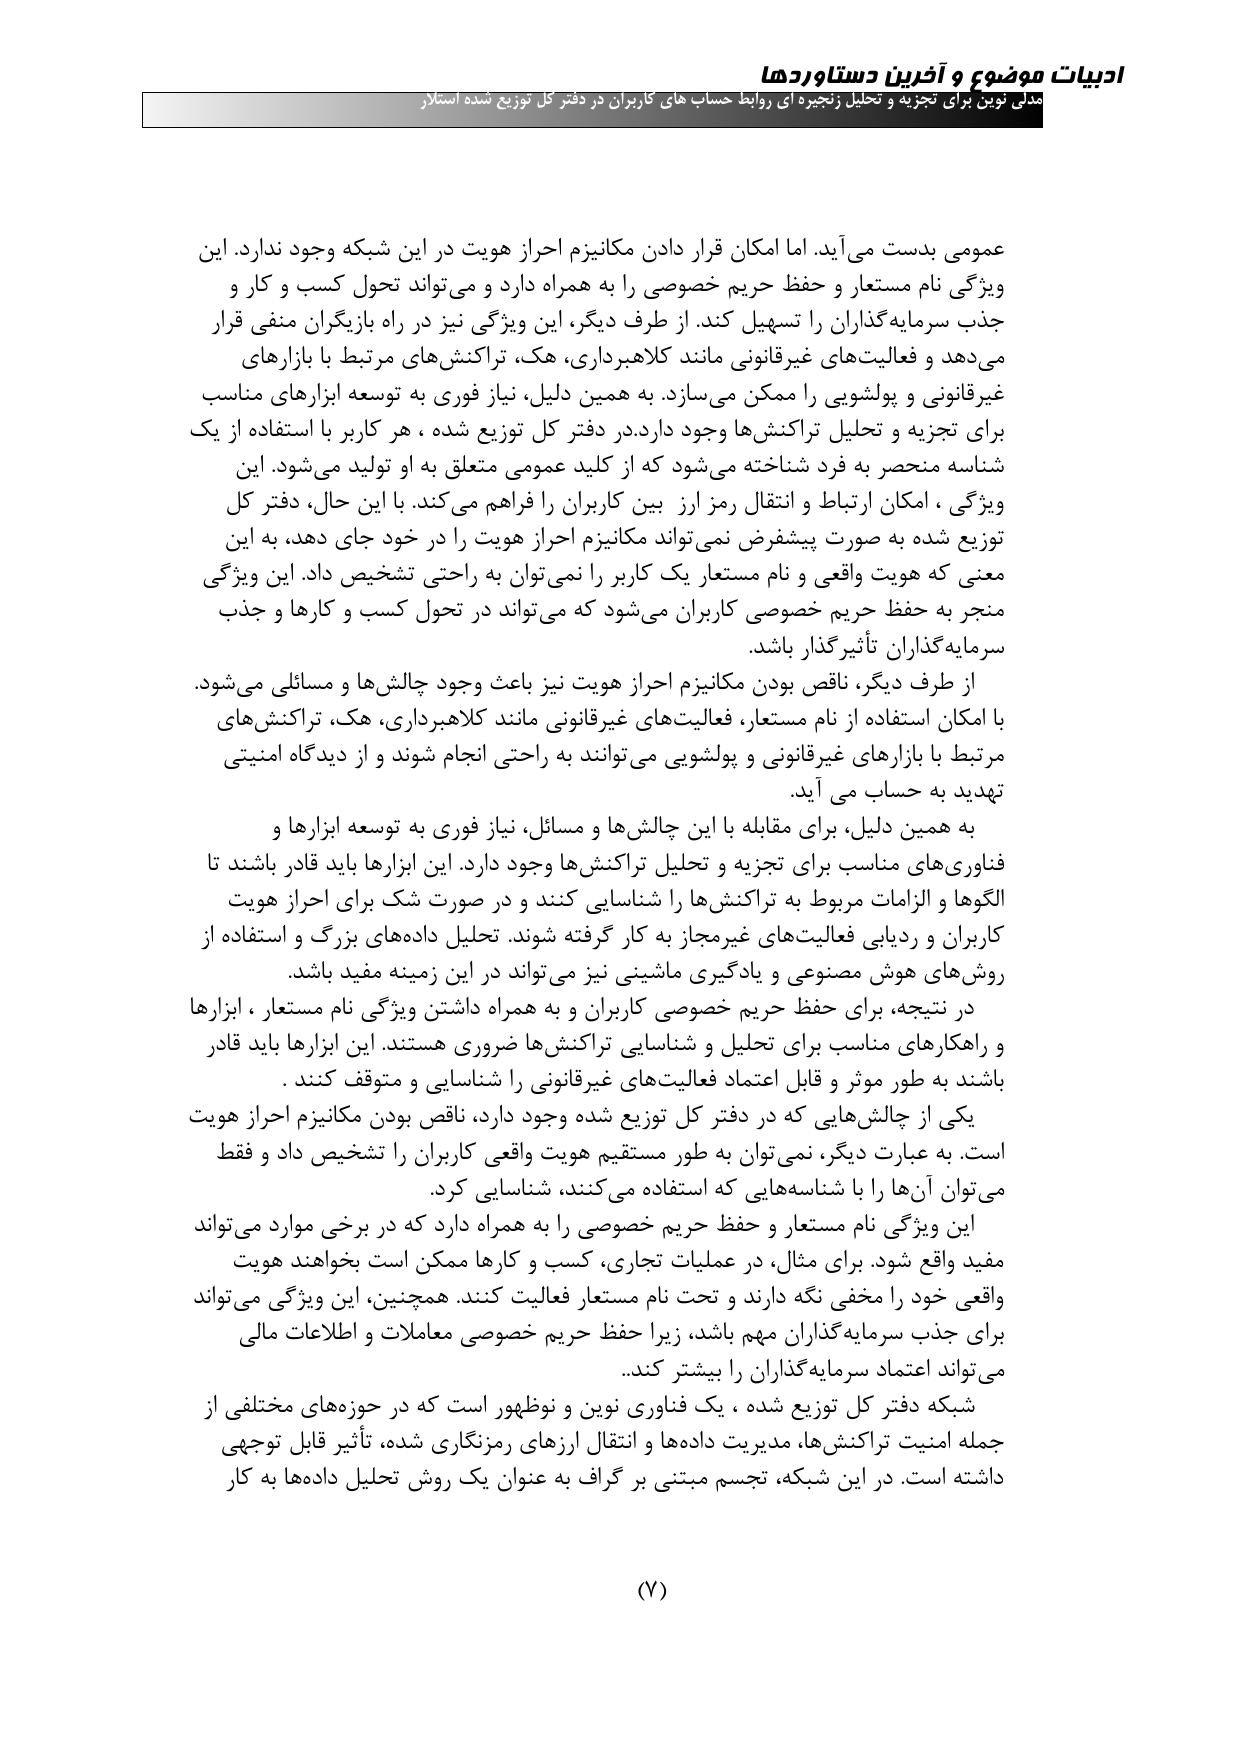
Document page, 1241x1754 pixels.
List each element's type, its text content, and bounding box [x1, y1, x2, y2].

text از طرف دیگر، ناقص بودن مکانیزم احراز هویت نیز باعث وجود چالش‌ها و مسائلی می‌شود. با امکان استفاده از نام مستعار، فعالیت‌های غیرقانونی مانند کلاهبرداری، هک، تراکنش‌های مرتبط با بازارهای غیرقانونی و پولشویی می‌توانند به راحتی انجام شوند و از دیدگاه امنیتی تهدید به حساب می آید. [177, 670, 1004, 808]
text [177, 1393, 1004, 1494]
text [177, 236, 1004, 663]
text این ویژگی نام مستعار و حفظ حریم خصوصی را به همراه دارد که در برخی موارد می‌تواند مفید واقع شود. برای مثال، در عملیات تجاری، کسب و کارها ممکن است بخواهند هویت واقعی خود را مخفی نگه دارند و تحت نام مستعار فعالیت کنند. همچنین، این ویژگی می‌تواند برای جذب سرمایه‌گذاران مهم باشد، زیرا حفظ حریم خصوصی معاملات و اطلاعات مالی می‌تواند اعتماد سرمایه‌گذاران را بیشتر کند.. [177, 1212, 1004, 1386]
text به همین دلیل، برای مقابله با این چالش‌ها و مسائل، نیاز فوری به توسعه ابزارها و فناوری‌های مناسب برای تجزیه و تحلیل تراکنش‌ها وجود دارد. این ابزارها باید قادر باشند تا الگوها و الزامات مربوط به تراکنش‌ها را شناسایی کنند و در صورت شک برای احراز هویت کاربران و ردیابی فعالیت‌های غیرمجاز به کار گرفته شوند. تحلیل داده‌های بزرگ و استفاده از روش‌های هوش مصنوعی و یادگیری ماشینی نیز می‌تواند در این زمینه مفید باشد. [177, 814, 1004, 988]
text در نتیجه، برای حفظ حریم خصوصی کاربران و به همراه داشتن ویژگی نام مستعار ، ابزارها و راهکارهای مناسب برای تحلیل و شناسایی تراکنش‌ها ضروری هستند. این ابزارها باید قادر باشند به طور موثر و قابل اعتماد فعالیت‌های غیرقانونی را شناسایی و متوقف کنند . [177, 995, 1004, 1097]
text یکی از چالش‌هایی که در دفتر کل توزیع شده وجود دارد، ناقص بودن مکانیزم احراز هویت است. به عبارت دیگر، نمی‌توان به طور مستقیم هویت واقعی کاربران را تشخیص داد و فقط می‌توان آن‌ها را با شناسه‌هایی که استفاده می‌کنند، شناسایی کرد. [177, 1104, 1004, 1205]
